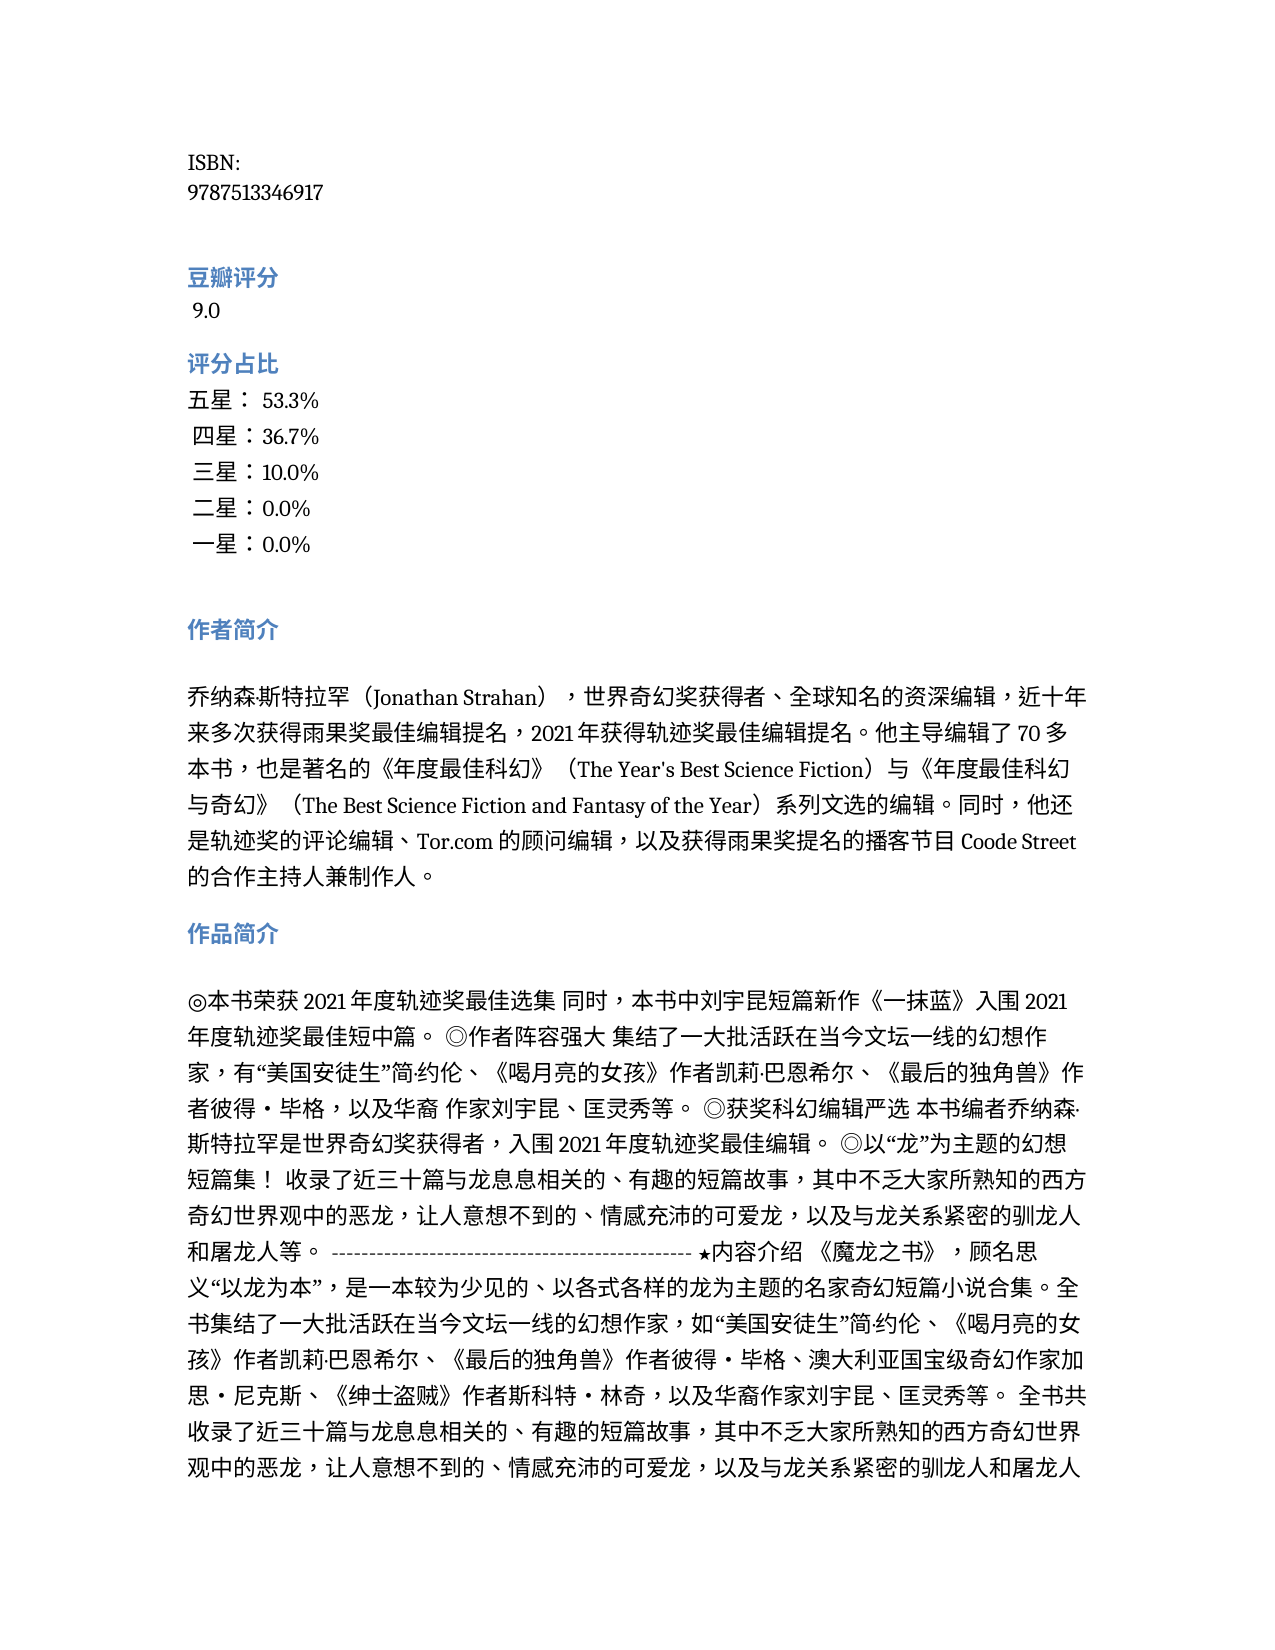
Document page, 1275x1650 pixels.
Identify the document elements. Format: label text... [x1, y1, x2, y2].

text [187, 954, 1087, 1483]
subtitle 作者简介 [187, 614, 1087, 646]
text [187, 150, 1087, 237]
subtitle 评分占比 [187, 348, 1087, 380]
text 乔纳森·斯特拉罕（Jonathan Strahan），世界奇幻奖获得者、全球知名的资深编辑，近十年来多次获得雨果奖最佳编辑提名，2021年获得轨迹奖最佳编辑提名。他主导编辑了70多本书，也是著名的《年度最佳科幻》（The Year's Best Science Fiction）与《年度最佳科幻与奇幻》（The Best Science Fiction and Fantasy of the Year）系列文选的编辑。同时，他还是轨迹奖的评论编辑、Tor.com的顾问编辑，以及获得雨果奖提名的播客节目Coode Street的合作主持人兼制作人。 [187, 650, 1087, 892]
subtitle 豆瓣评分 [187, 261, 1087, 293]
text 五星： 53.3% 四星： 36.7% 三星： 10.0% 二星： 0.0% 一星： 0.0% [187, 384, 1087, 589]
text 9.0 [187, 297, 1087, 324]
subtitle 作品简介 [187, 918, 1087, 949]
